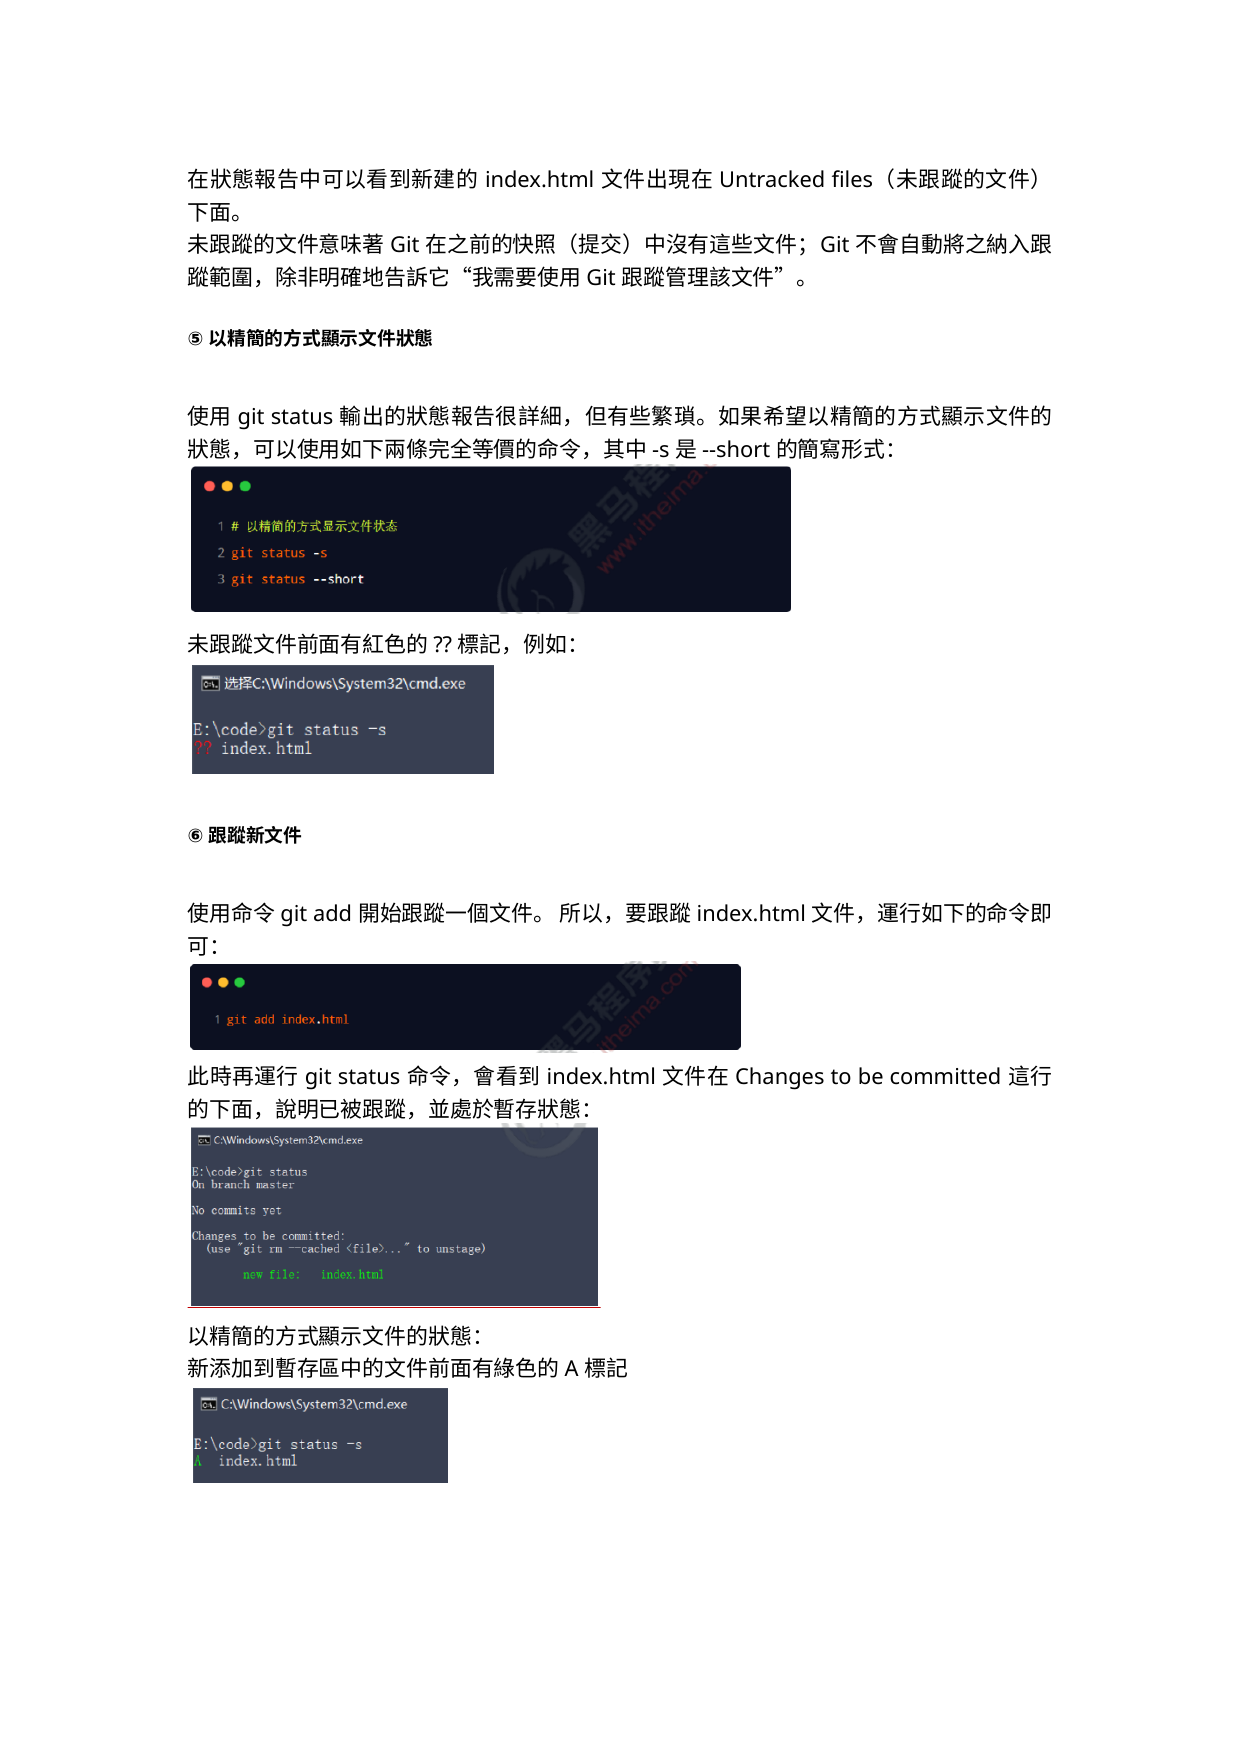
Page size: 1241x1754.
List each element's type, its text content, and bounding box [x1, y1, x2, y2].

text 未跟蹤的文件意味著 Git 在之前的快照（提交）中沒有這些文件；Git 不會自動將之納入跟蹤範圍，除非明確地告訴它“我需要使用 Git 跟蹤管理該文件”。 [187, 227, 1053, 292]
picture [187, 1123, 601, 1308]
text 此時再運行 git status 命令，會看到 index.html 文件在 Changes to be committed 這行的下面，說明已被跟蹤，並處於暫存狀態： [187, 1059, 1053, 1124]
picture [187, 961, 744, 1053]
text 使用命令 git add 開始跟蹤一個文件。 所以，要跟蹤 index.html 文件，運行如下的命令即可： [187, 896, 1053, 961]
picture [187, 464, 793, 614]
text 在狀態報告中可以看到新建的 index.html 文件出現在 Untracked files（未跟蹤的文件） 下面。 [187, 162, 1053, 227]
subtitle ⑥ 跟蹤新文件 [187, 818, 1053, 851]
text 未跟蹤文件前面有紅色的 ?? 標記，例如： [187, 627, 1053, 659]
text 使用 git status 輸出的狀態報告很詳細，但有些繁瑣。如果希望以精簡的方式顯示文件的狀態，可以使用如下兩條完全等價的命令，其中 -s 是 --short 的簡寫形式： [187, 399, 1053, 464]
text 新添加到暫存區中的文件前面有綠色的 A 標記 [187, 1351, 1053, 1384]
text 以精簡的方式顯示文件的狀態： [187, 1319, 1053, 1351]
picture [187, 1383, 451, 1486]
subtitle ⑤ 以精簡的方式顯示文件狀態 [187, 321, 1053, 354]
picture [187, 659, 498, 779]
